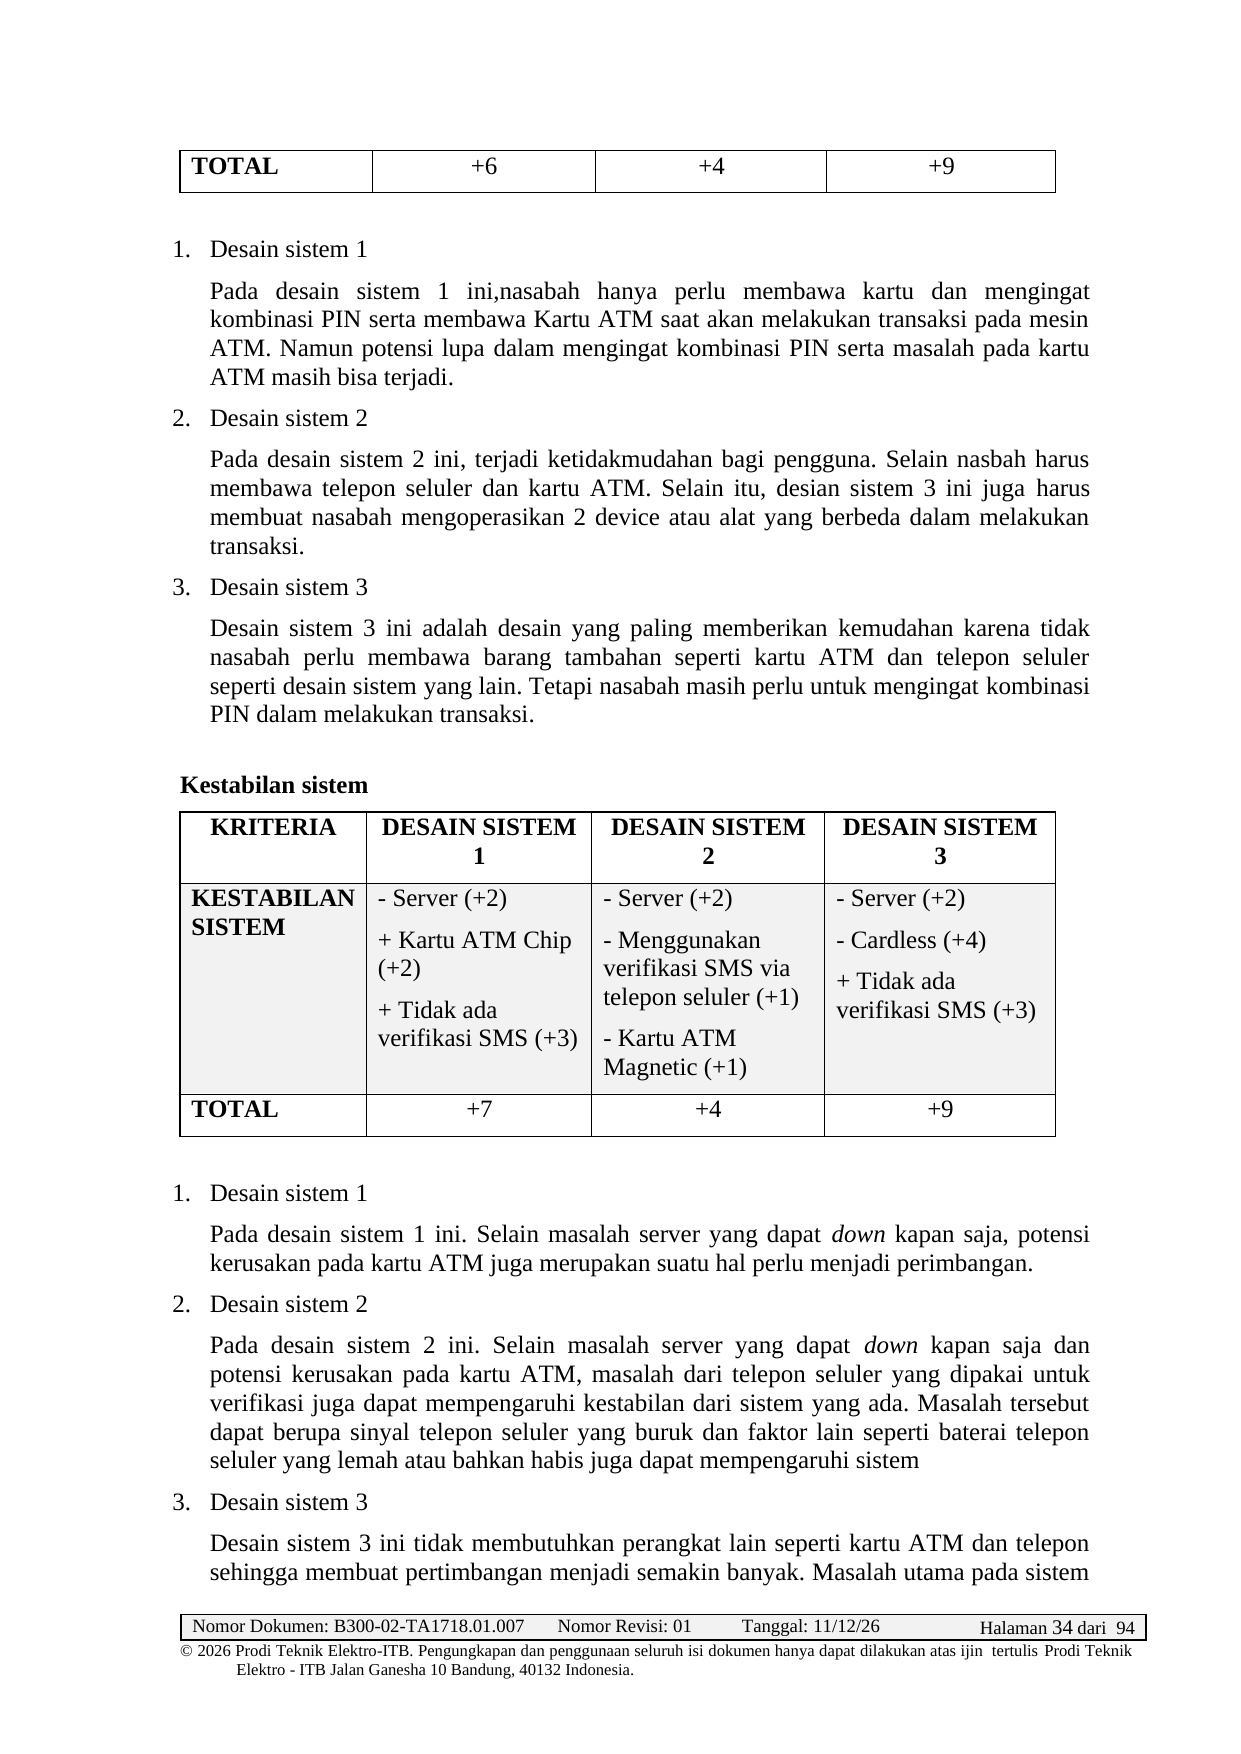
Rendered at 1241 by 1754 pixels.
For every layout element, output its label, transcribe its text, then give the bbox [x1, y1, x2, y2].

text Kestabilan sistem [180, 770, 1090, 799]
table_cell TOTAL [181, 1095, 366, 1136]
table_cell +6 [373, 151, 595, 192]
table_header Desain sistem 2 [592, 813, 824, 882]
list Desain sistem 3 [172, 572, 1090, 601]
table_cell - Server (+2) + Kartu ATM Chip (+2) + Tidak ada verifikasi SMS (+3) [367, 884, 591, 1093]
table_cell +7 [367, 1095, 591, 1136]
table_cell +4 [592, 1095, 824, 1136]
table_cell kestabilan sistem [181, 884, 366, 1093]
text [209, 1528, 1090, 1586]
table_cell TOTAL [181, 151, 372, 192]
table_header Desain sistem 1 [367, 813, 591, 882]
table_cell +4 [596, 151, 826, 192]
table_cell - Server (+2) - Menggunakan verifikasi SMS via telepon seluler (+1) - Kartu ATM Magnetic (+1) [592, 884, 824, 1093]
table_cell +9 [825, 1095, 1055, 1136]
table_header Kriteria [181, 813, 366, 882]
list Desain sistem 1 [172, 1178, 1090, 1207]
list Desain sistem 2 [172, 1289, 1090, 1318]
table_cell +9 [827, 151, 1055, 192]
list Desain sistem 2 [172, 403, 1090, 432]
list Desain sistem 3 [172, 1487, 1090, 1516]
text Pada desain sistem 2 ini. Selain masalah server yang dapat down kapan saja dan potensi kerusakan pada kartu ATM, masalah dari telepon seluler yang dipakai untuk verifikasi juga dapat mempengaruhi kestabilan dari sistem yang ada. Masalah tersebut dapat berupa sinyal telepon seluler yang buruk dan faktor lain seperti baterai telepon seluler yang lemah atau bahkan habis juga dapat mempengaruhi sistem [209, 1331, 1090, 1474]
table_cell - Server (+2) - Cardless (+4) + Tidak ada verifikasi SMS (+3) [825, 884, 1055, 1093]
table_header desain sistem 3 [825, 813, 1055, 882]
text Pada desain sistem 2 ini, terjadi ketidakmudahan bagi pengguna. Selain nasbah harus membawa telepon seluler dan kartu ATM. Selain itu, desian sistem 3 ini juga harus membuat nasabah mengoperasikan 2 device atau alat yang berbeda dalam melakukan transaksi. [209, 444, 1090, 559]
text Pada desain sistem 1 ini,nasabah hanya perlu membawa kartu dan mengingat kombinasi PIN serta membawa Kartu ATM saat akan melakukan transaksi pada mesin ATM. Namun potensi lupa dalam mengingat kombinasi PIN serta masalah pada kartu ATM masih bisa terjadi. [209, 276, 1090, 391]
text Desain sistem 3 ini adalah desain yang paling memberikan kemudahan karena tidak nasabah perlu membawa barang tambahan seperti kartu ATM dan telepon seluler seperti desain sistem yang lain. Tetapi nasabah masih perlu untuk mengingat kombinasi PIN dalam melakukan transaksi. [209, 613, 1090, 728]
list Desain sistem 1 [172, 234, 1090, 263]
text Pada desain sistem 1 ini. Selain masalah server yang dapat down kapan saja, potensi kerusakan pada kartu ATM juga merupakan suatu hal perlu menjadi perimbangan. [209, 1219, 1090, 1277]
